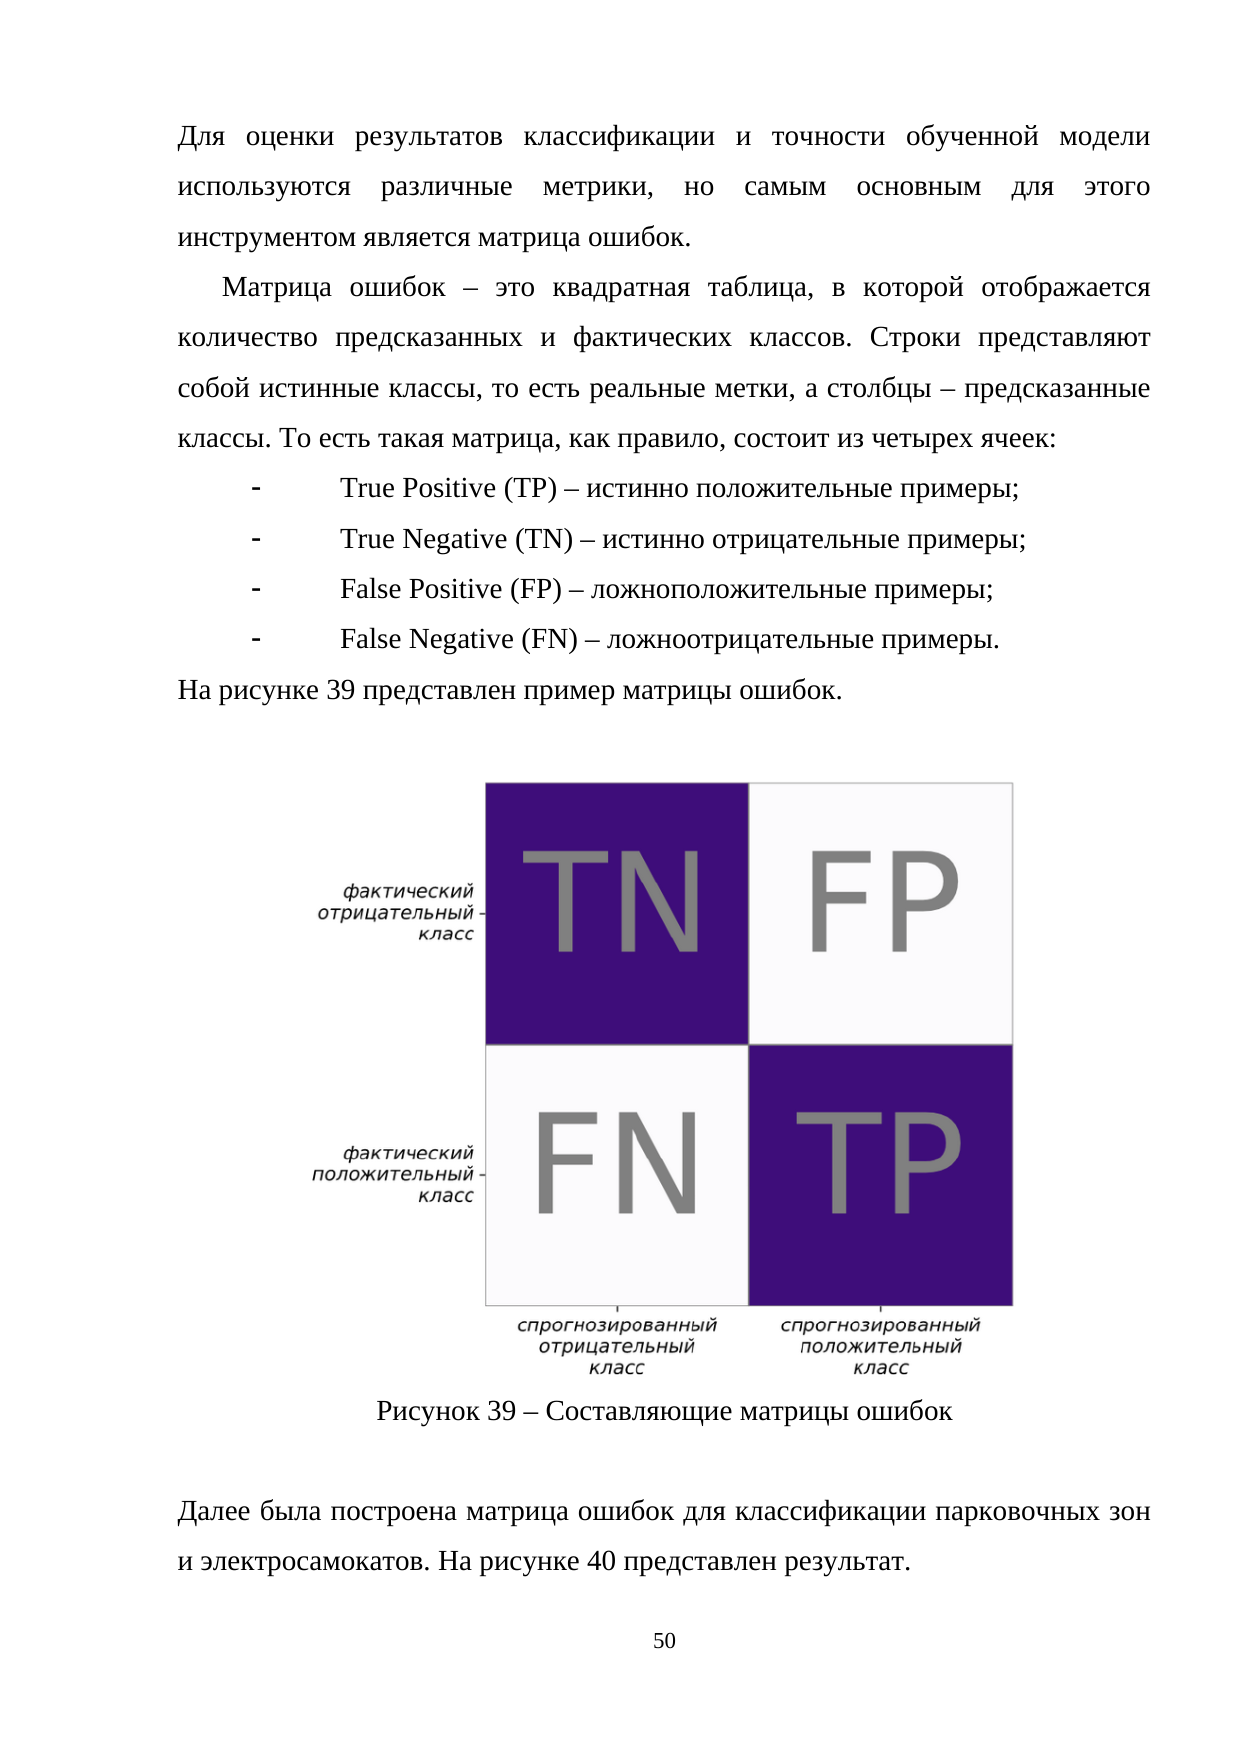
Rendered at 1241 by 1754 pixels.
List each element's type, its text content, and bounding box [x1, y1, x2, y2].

text На рисунке 39 представлен пример матрицы ошибок. [177, 672, 1152, 706]
text Матрица ошибок – это квадратная таблица, в которой отображается количество предсказанных и фактических классов. Строки представляют собой истинные классы, то есть реальные метки, а столбцы – предсказанные классы. То есть такая матрица, как правило, состоит из четырех ячеек: [177, 269, 1152, 453]
list False Positive (FP) – ложноположительные примеры; [177, 571, 1152, 605]
list True Negative (TN) – истинно отрицательные примеры; [177, 521, 1152, 554]
text Далее была построена матрица ошибок для классификации парковочных зон и электросамокатов. На рисунке 40 представлен результат. [177, 1493, 1152, 1577]
picture [305, 772, 1024, 1379]
text Для оценки результатов классификации и точности обученной модели используются различные метрики, но самым основным для этого инструментом является матрица ошибок. [177, 118, 1152, 252]
text Рисунок 39 – Составляющие матрицы ошибок [177, 1393, 1152, 1426]
list True Positive (TP) – истинно положительные примеры; [177, 470, 1152, 504]
list False Negative (FN) – ложноотрицательные примеры. [177, 622, 1152, 655]
